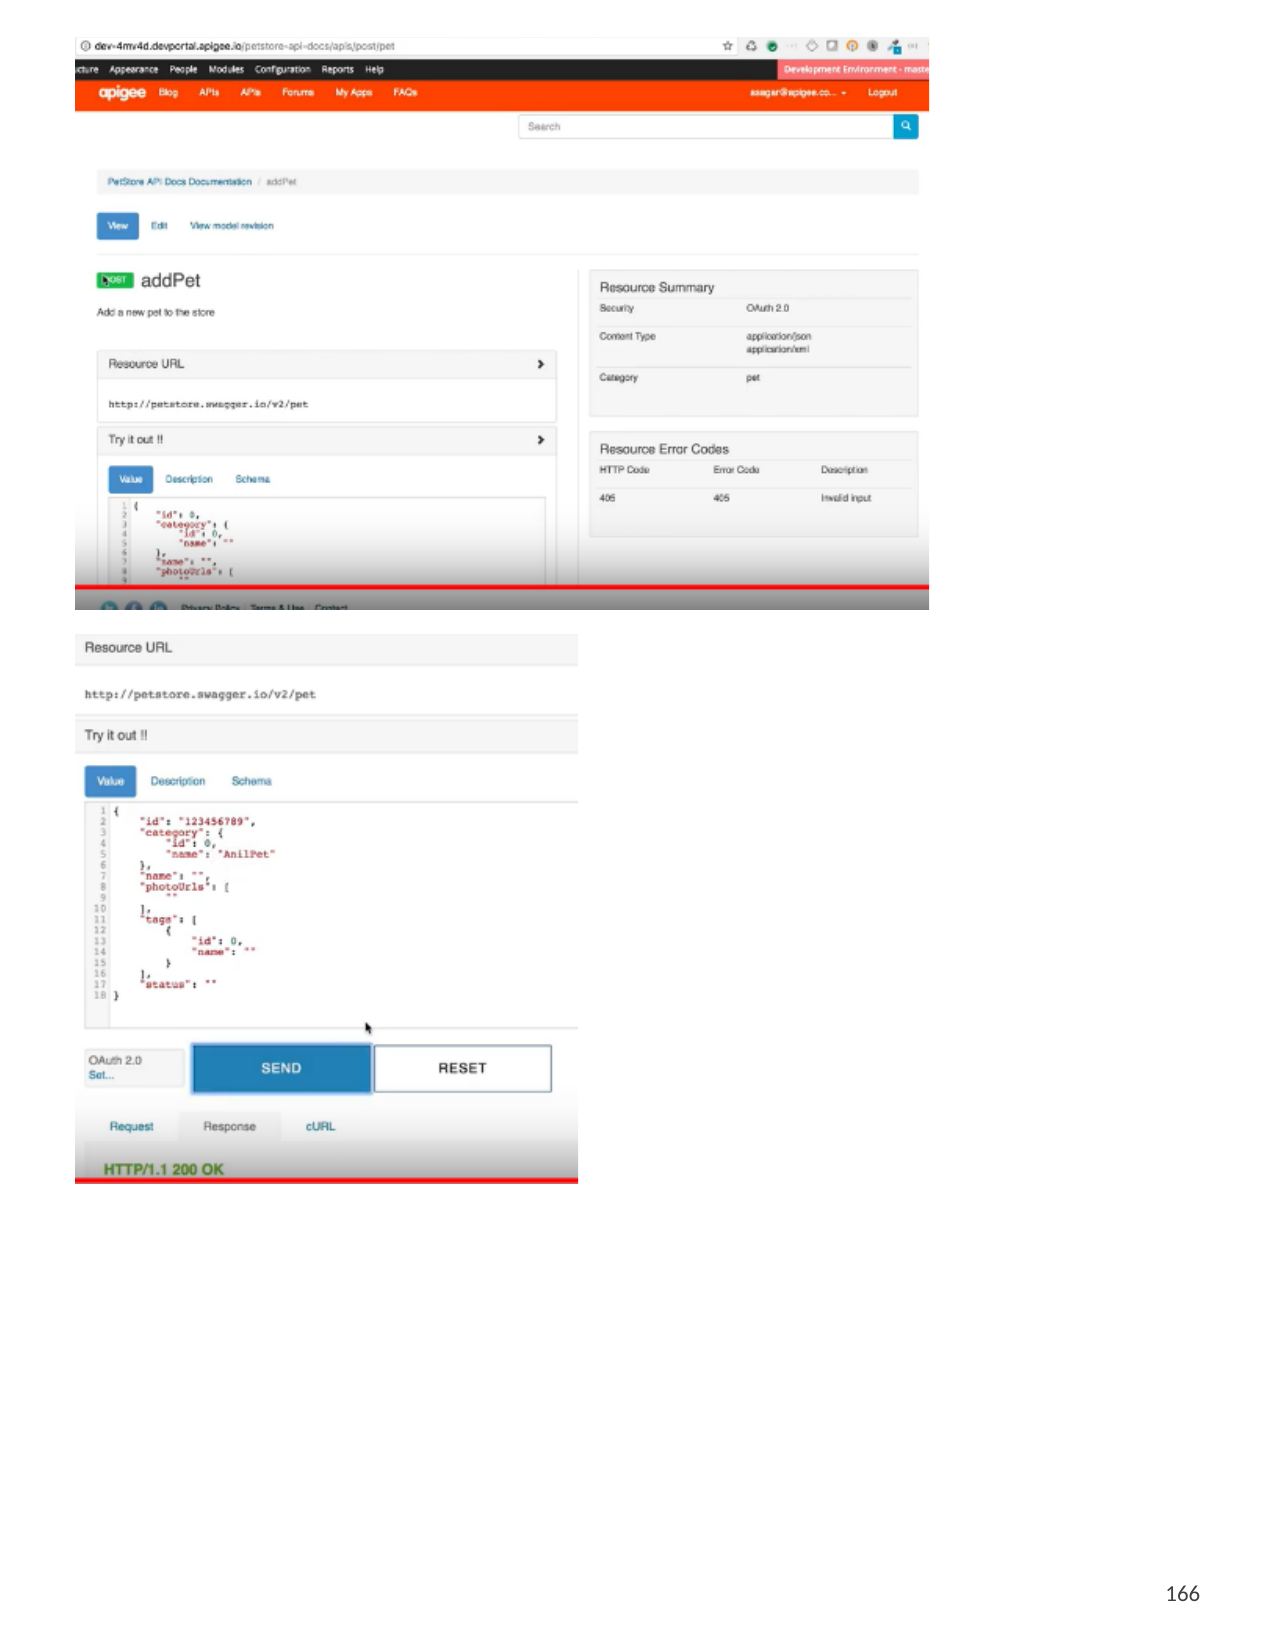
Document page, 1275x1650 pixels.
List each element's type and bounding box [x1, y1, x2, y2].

picture [75, 37, 930, 610]
picture [75, 634, 579, 1184]
